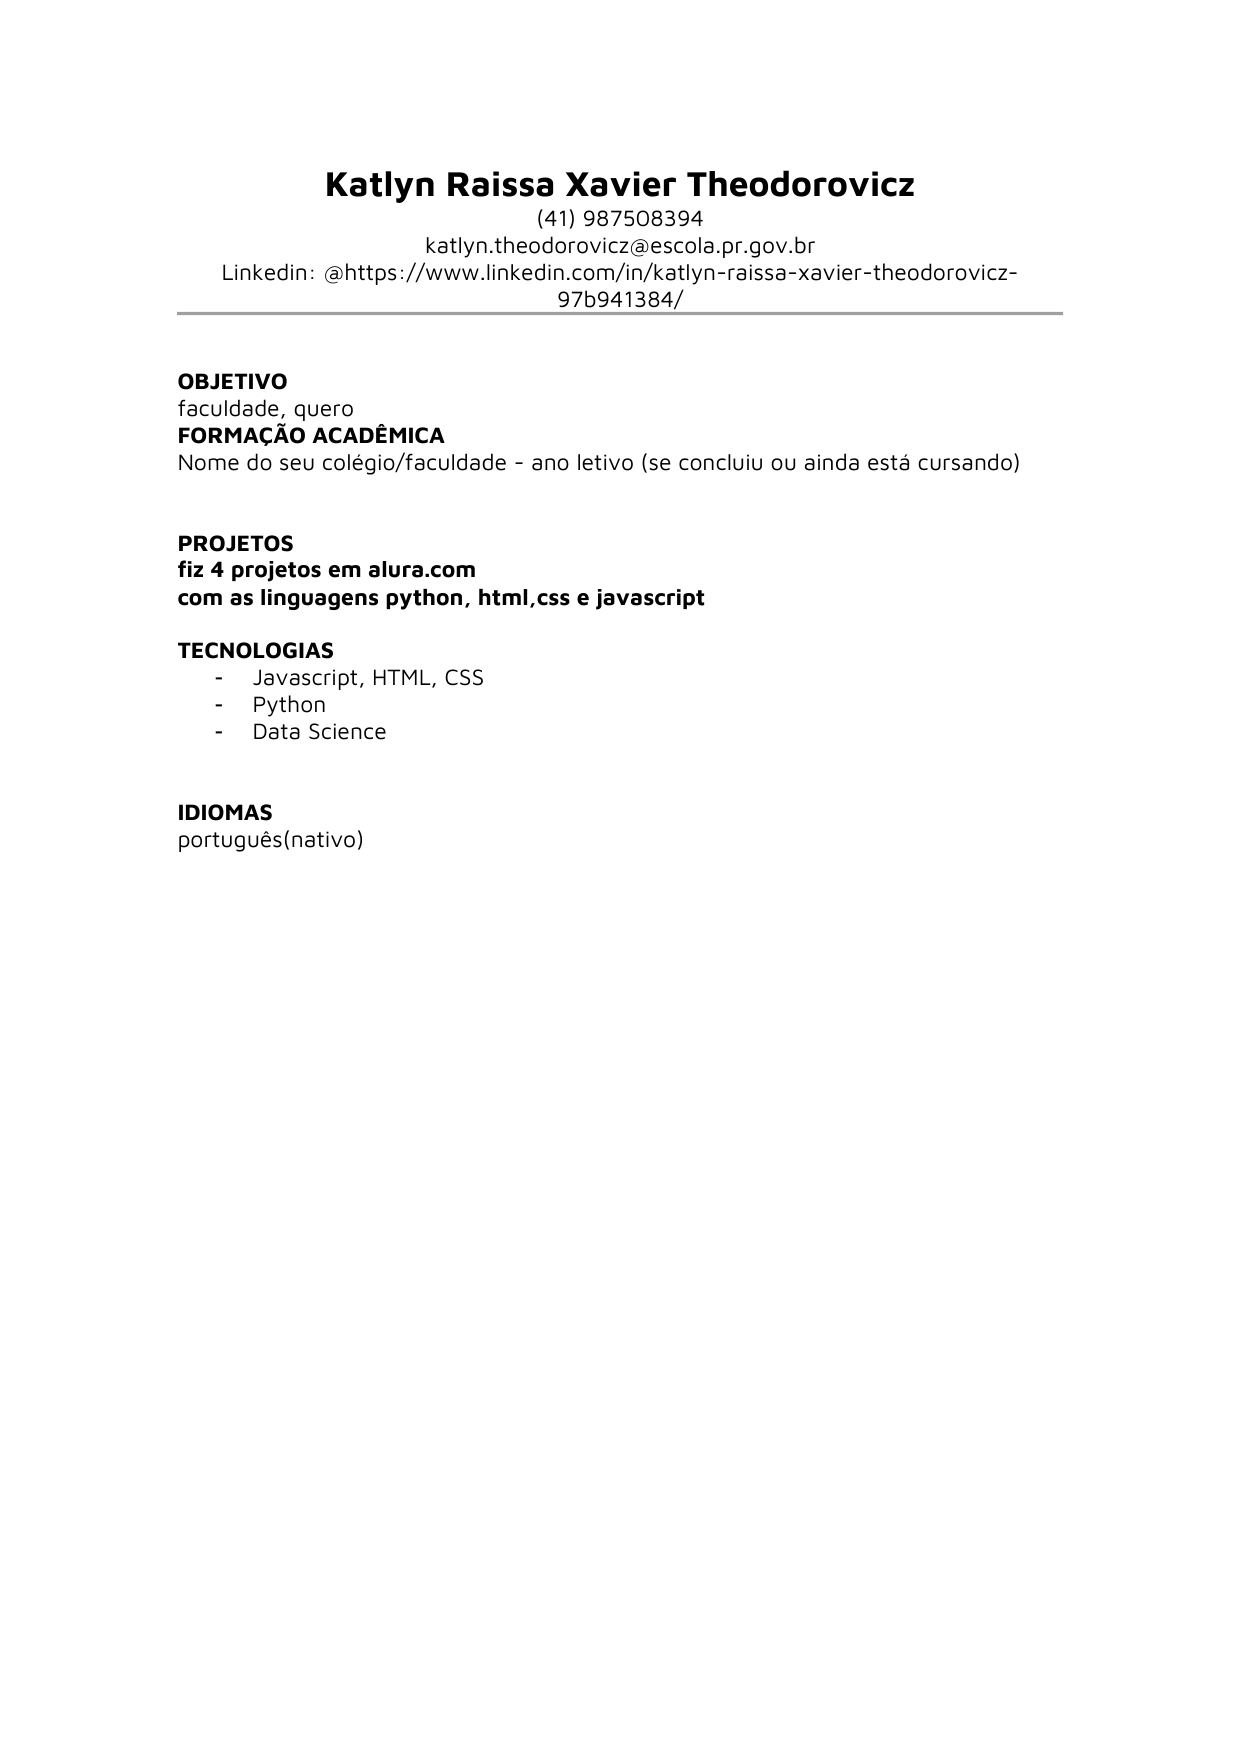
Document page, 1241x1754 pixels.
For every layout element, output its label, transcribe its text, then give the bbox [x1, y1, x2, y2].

text katlyn.theodorovicz@escola.pr.gov.br [177, 231, 1063, 258]
text faculdade, quero [177, 394, 1063, 421]
list Javascript, HTML, CSS [215, 664, 1063, 691]
text FORMAÇÃO ACADÊMICA [177, 421, 1063, 448]
text Nome do seu colégio/faculdade - ano letivo (se concluiu ou ainda está cursando) [177, 448, 1063, 475]
text português(nativo) [177, 826, 1063, 853]
list Python [215, 691, 1063, 718]
text com as linguagens python, html,css e javascript [177, 583, 1063, 610]
text TECNOLOGIAS [177, 637, 1063, 664]
text fiz 4 projetos em alura.com [177, 556, 1063, 583]
text (41) 987508394 [177, 204, 1063, 231]
text Linkedin: @https://www.linkedin.com/in/katlyn-raissa-xavier-theodorovicz-97b941384/ [177, 258, 1063, 311]
text OBJETIVO [177, 367, 1063, 394]
list Data Science [215, 718, 1063, 745]
text IDIOMAS [177, 799, 1063, 826]
text PROJETOS [177, 529, 1063, 556]
text Katlyn Raissa Xavier Theodorovicz [177, 162, 1063, 204]
